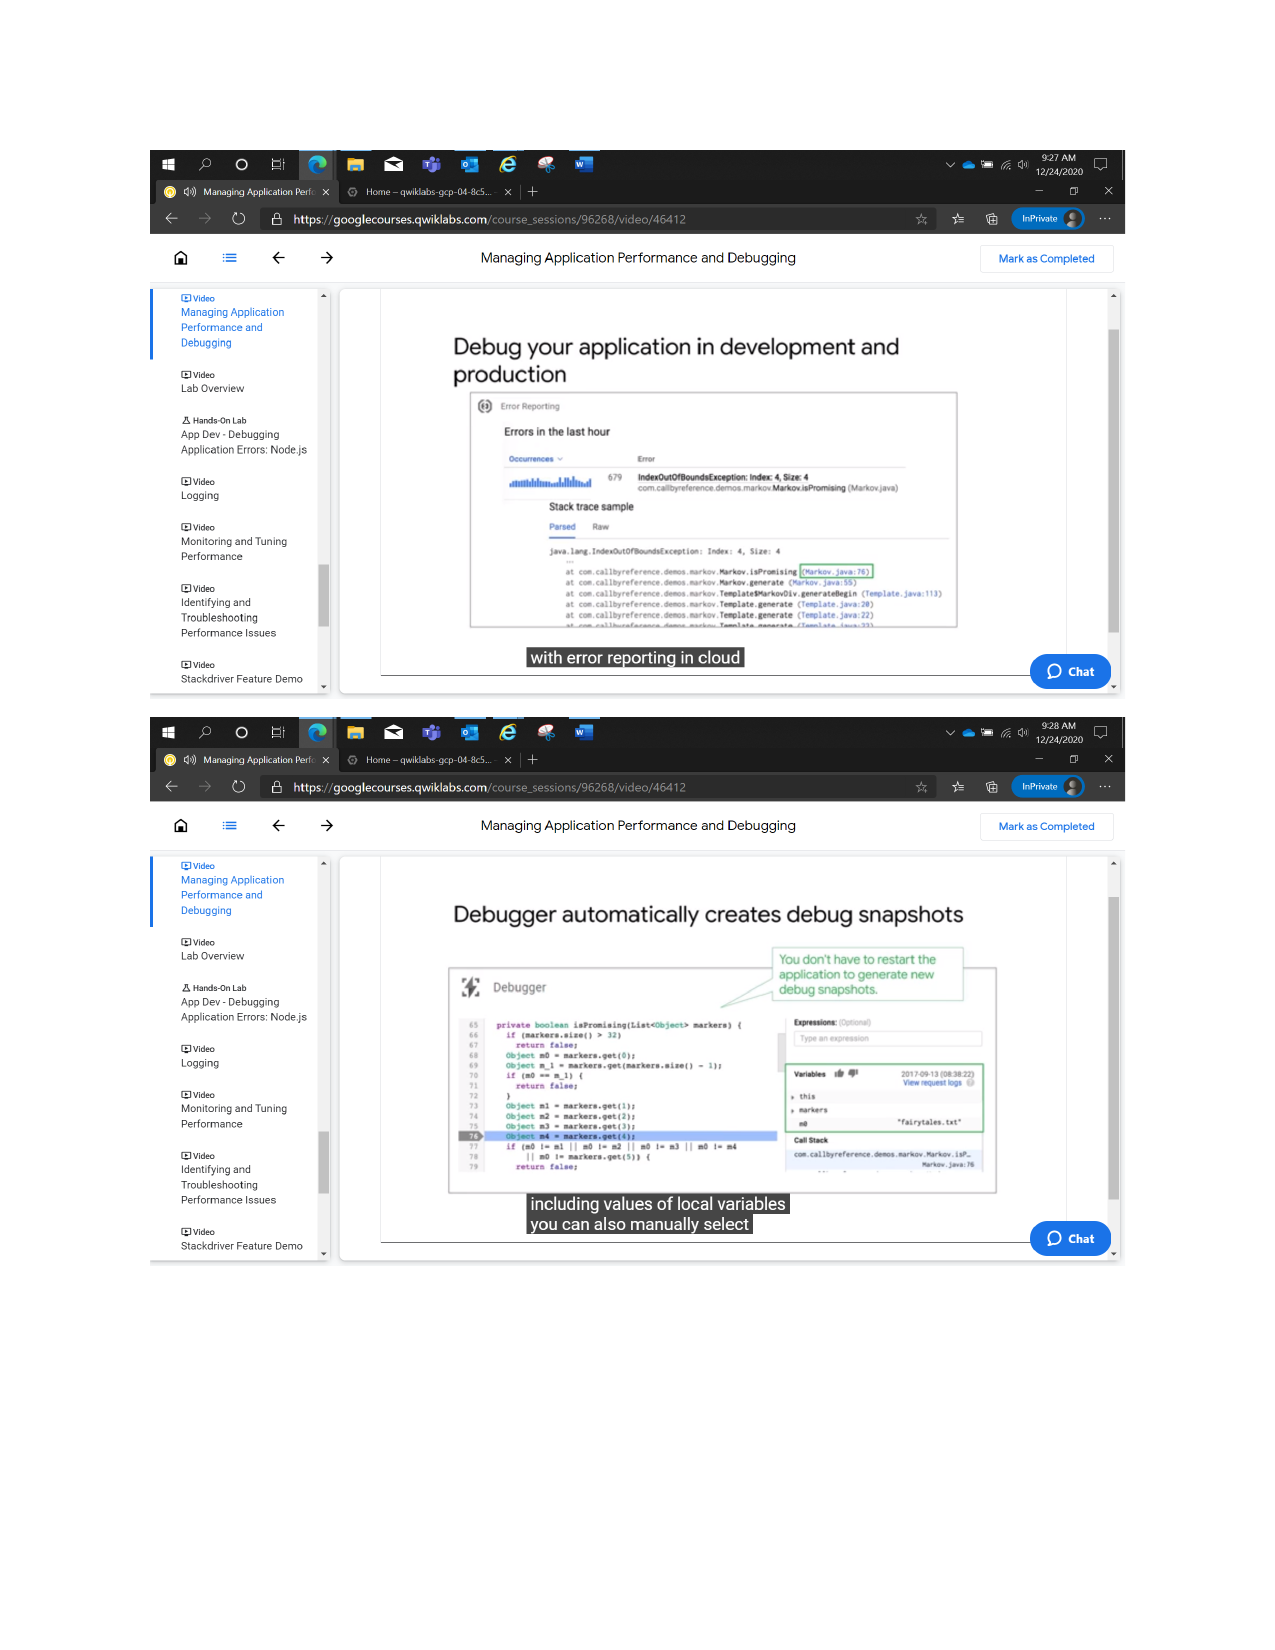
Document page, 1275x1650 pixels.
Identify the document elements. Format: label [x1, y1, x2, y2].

picture [150, 717, 1125, 1266]
picture [150, 150, 1125, 699]
